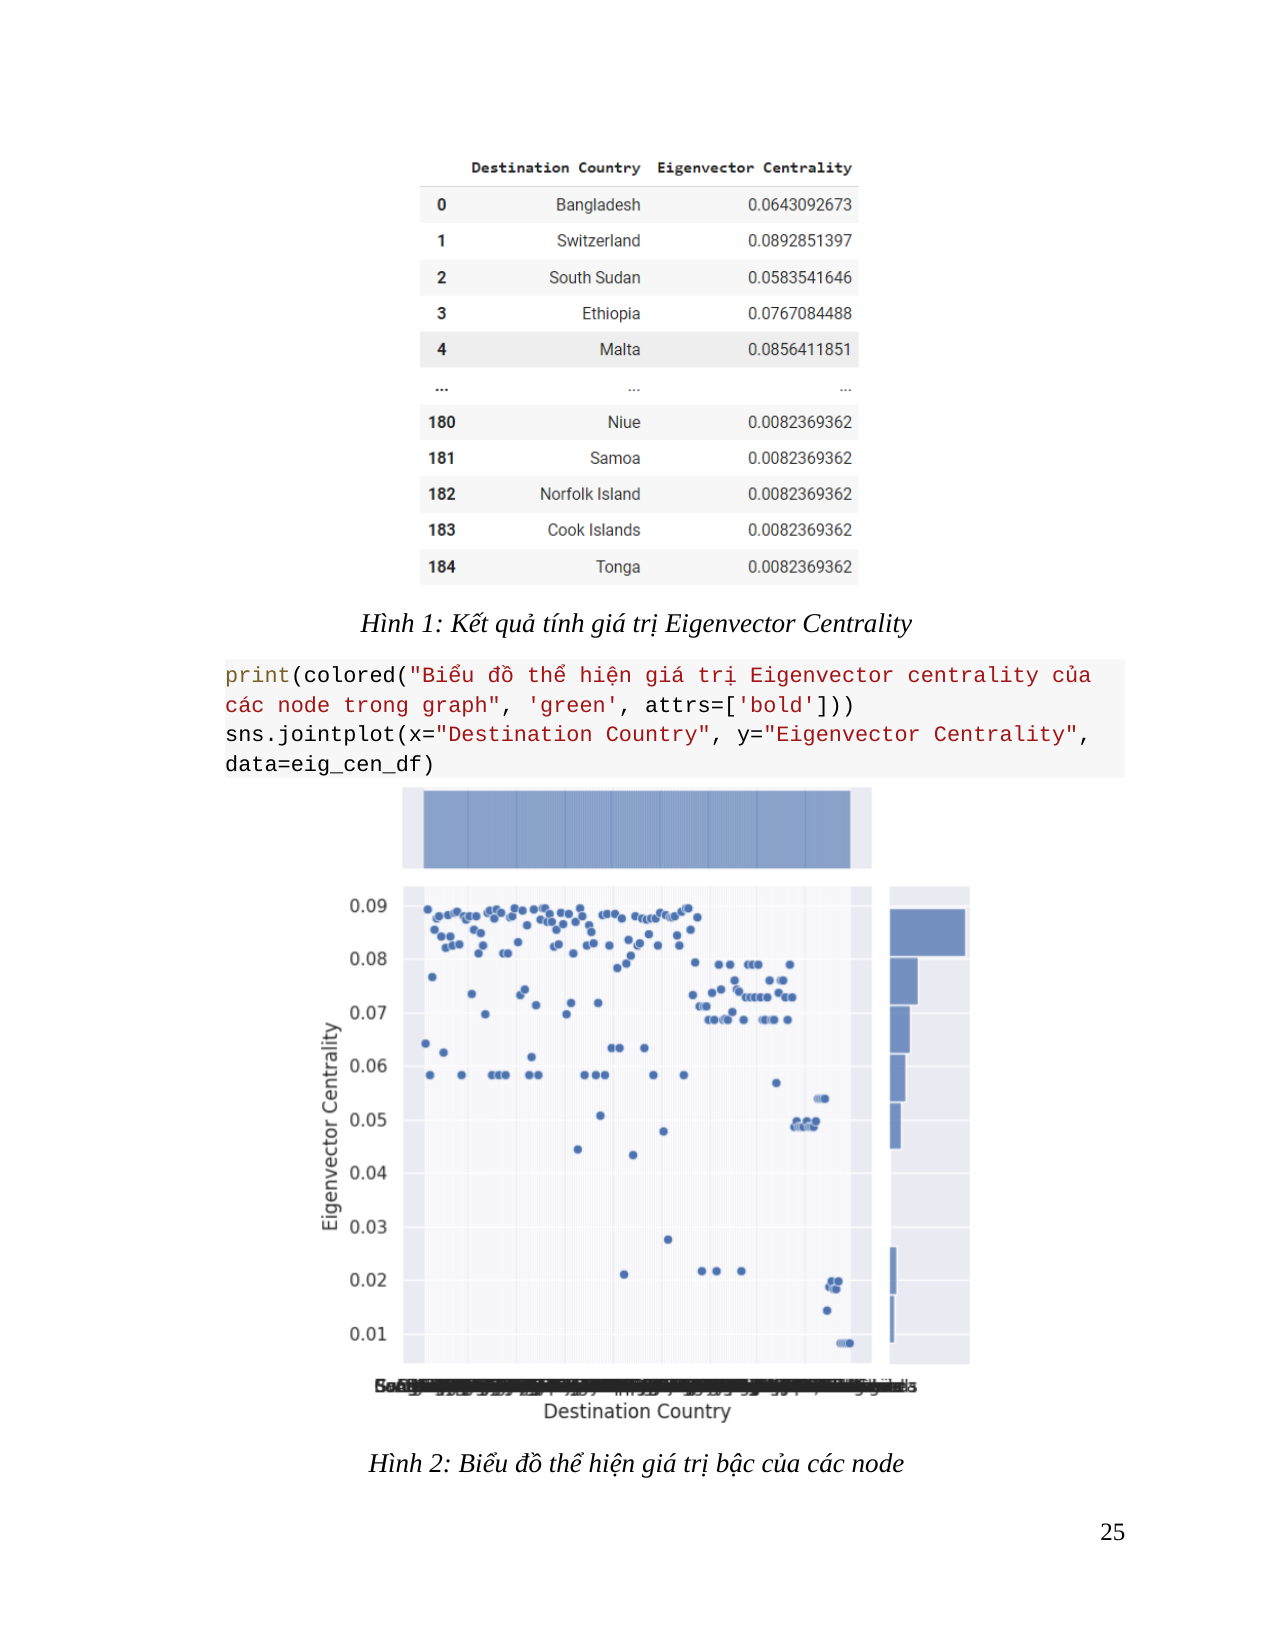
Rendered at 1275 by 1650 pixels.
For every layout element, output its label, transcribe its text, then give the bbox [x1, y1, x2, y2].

text print(colored("Biểu đồ thể hiện giá trị Eigenvector centrality của các node trong graph", 'green', attrs=['bold'])) [225, 659, 1125, 719]
text Hình 2: Biểu đồ thể hiện giá trị bậc của các node [150, 1447, 1125, 1479]
picture [300, 778, 975, 1427]
text sns.jointplot(x="Destination Country", y="Eigenvector Centrality", data=eig_cen_df) [225, 719, 1125, 778]
text Hình 1: Kết quả tính giá trị Eigenvector Centrality [150, 607, 1125, 638]
picture [416, 150, 859, 586]
